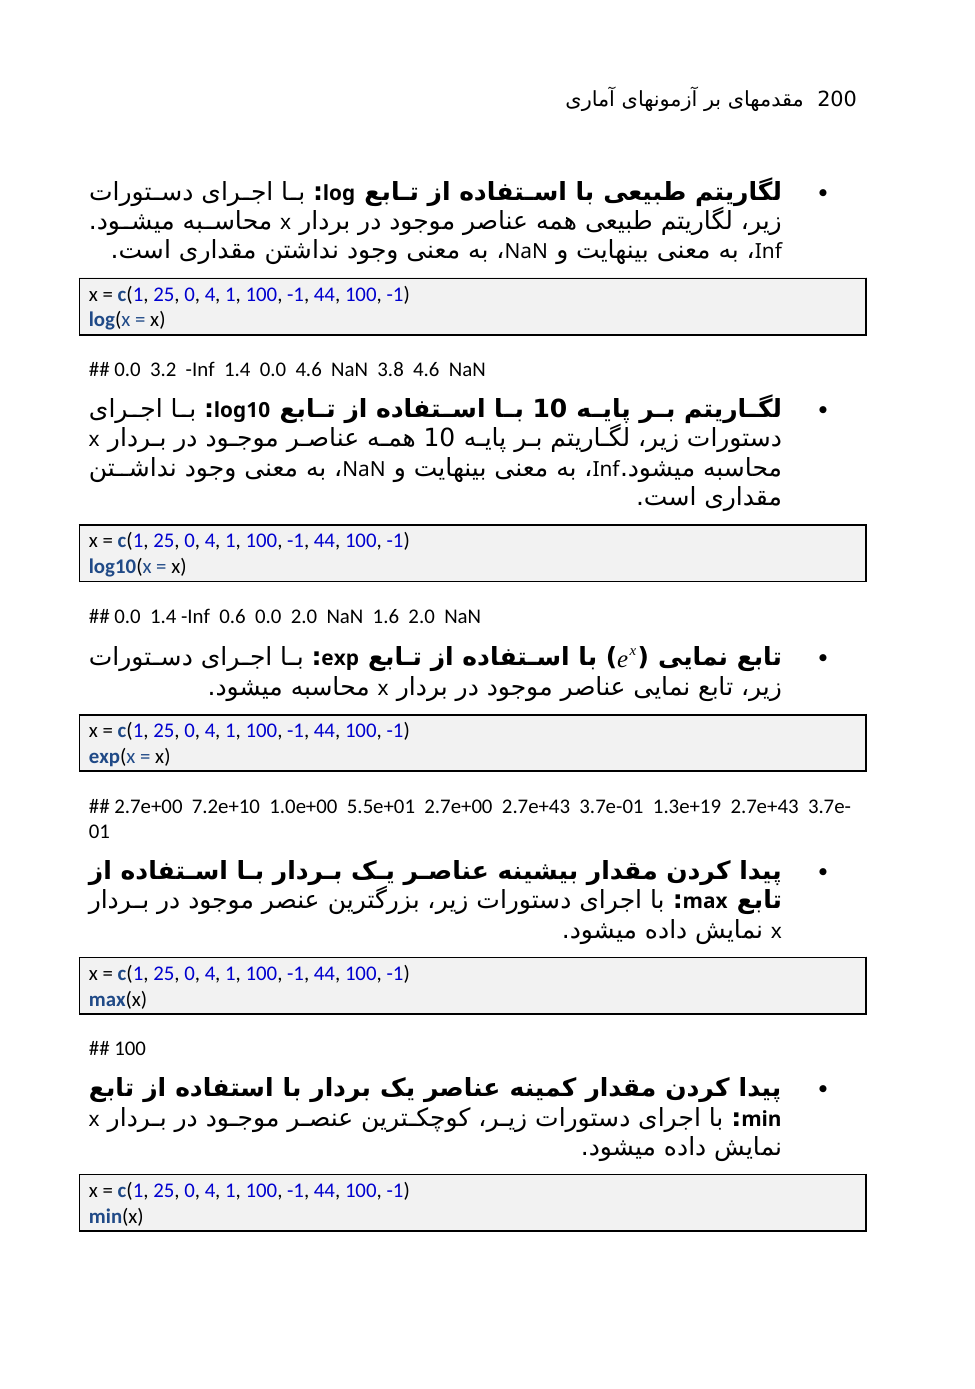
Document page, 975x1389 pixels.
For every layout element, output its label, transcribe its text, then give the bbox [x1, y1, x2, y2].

text x = c(1, 25, 0, 4, 1, 100, -1, 44, 100, -1) log(x = x) [80, 279, 865, 334]
list پیدا کردن مقدار کمینه عناصر یک بردار با استفاده از تابع min: با اجرای دستورات زیر، کوچکترین عنصر موجود در بردار x نمایش داده می‏شود. [89, 1073, 819, 1161]
list لگاریتم طبیعی با استفاده از تابع log: با اجرای دستورات زیر، لگاریتم طبیعی همه عناصر موجود در بردار x محاسبه می‏شود.Inf، به معنی بینهایت و NaN، به معنی وجود نداشتن مقداری است. [89, 177, 819, 265]
list لگاریتم بر پایه 10 با استفاده از تابع log10: با اجرای دستورات زیر، لگاریتم بر پایه 10 همه عناصر موجود در بردار x محاسبه می‏شود.Inf، به معنی بینهایت و NaN، به معنی وجود نداشتن مقداری است. [89, 394, 819, 512]
text ## 0.0 1.4 -Inf 0.6 0.0 2.0 NaN 1.6 2.0 NaN [89, 603, 857, 628]
text x = c(1, 25, 0, 4, 1, 100, -1, 44, 100, -1) min(x) [80, 1175, 865, 1230]
text x = c(1, 25, 0, 4, 1, 100, -1, 44, 100, -1) log10(x = x) [80, 526, 865, 581]
list پیدا کردن مقدار بیشینه عناصر یک بردار با استفاده از تابع max: با اجرای دستورات زیر، بزرگترین عنصر موجود در بردار x نمایش داده می‏شود. [89, 856, 819, 944]
text ## 100 [89, 1036, 857, 1061]
text x = c(1, 25, 0, 4, 1, 100, -1, 44, 100, -1) exp(x = x) [80, 716, 865, 770]
list تابع نمایی () با استفاده از تابع exp: با اجرای دستورات زیر، تابع نمایی عناصر موجود در بردار x محاسبه می‏شود. [89, 641, 819, 701]
text ## 0.0 3.2 -Inf 1.4 0.0 4.6 NaN 3.8 4.6 NaN [89, 356, 857, 382]
text x = c(1, 25, 0, 4, 1, 100, -1, 44, 100, -1) max(x) [80, 958, 865, 1013]
text ## 2.7e+00 7.2e+10 1.0e+00 5.5e+01 2.7e+00 2.7e+43 3.7e-01 1.3e+19 2.7e+43 3.7e-01 [89, 793, 857, 844]
